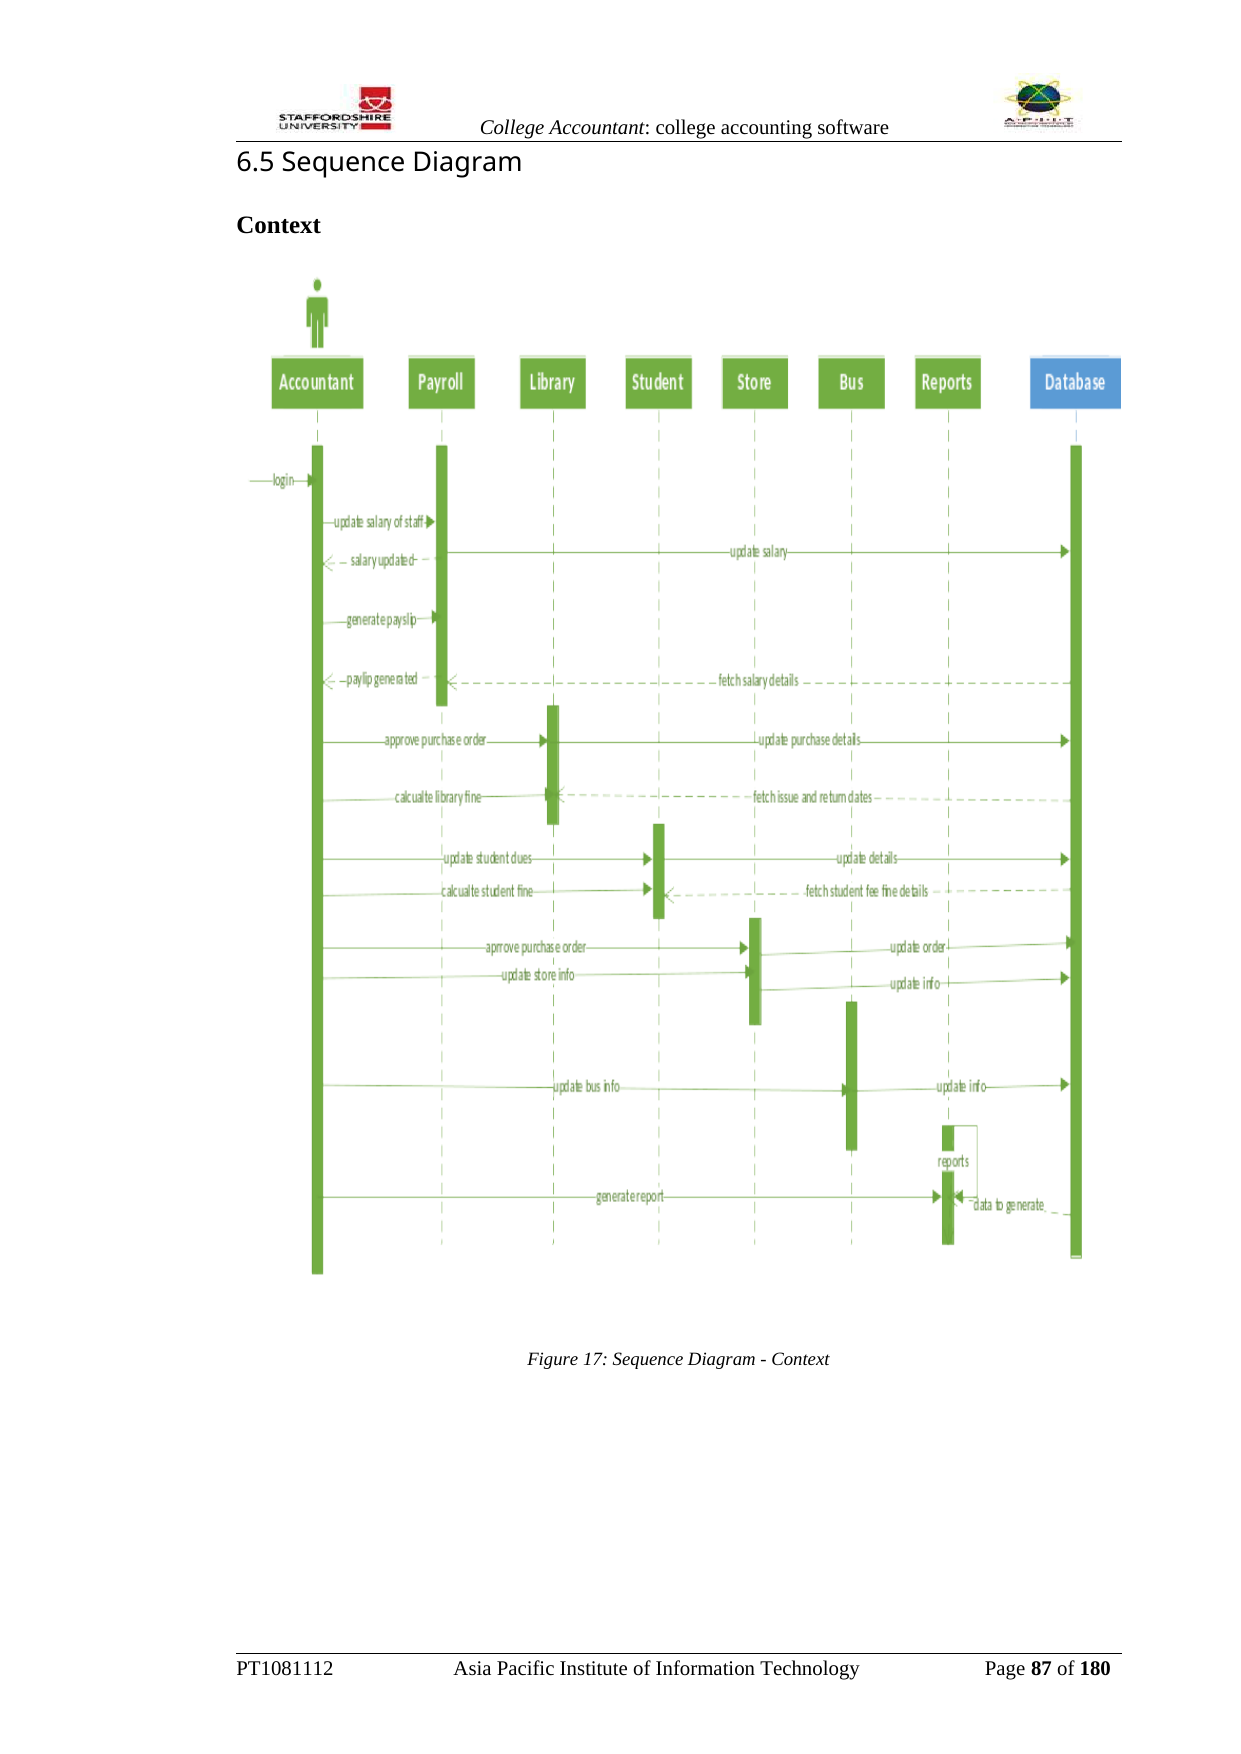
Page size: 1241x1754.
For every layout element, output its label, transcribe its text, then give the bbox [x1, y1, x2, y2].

picture [275, 84, 397, 135]
text Context [236, 210, 1122, 238]
text Figure 17: Sequence Diagram - Context [236, 1348, 1122, 1369]
picture [993, 73, 1083, 135]
subtitle 6.5 Sequence Diagram [236, 142, 1122, 179]
